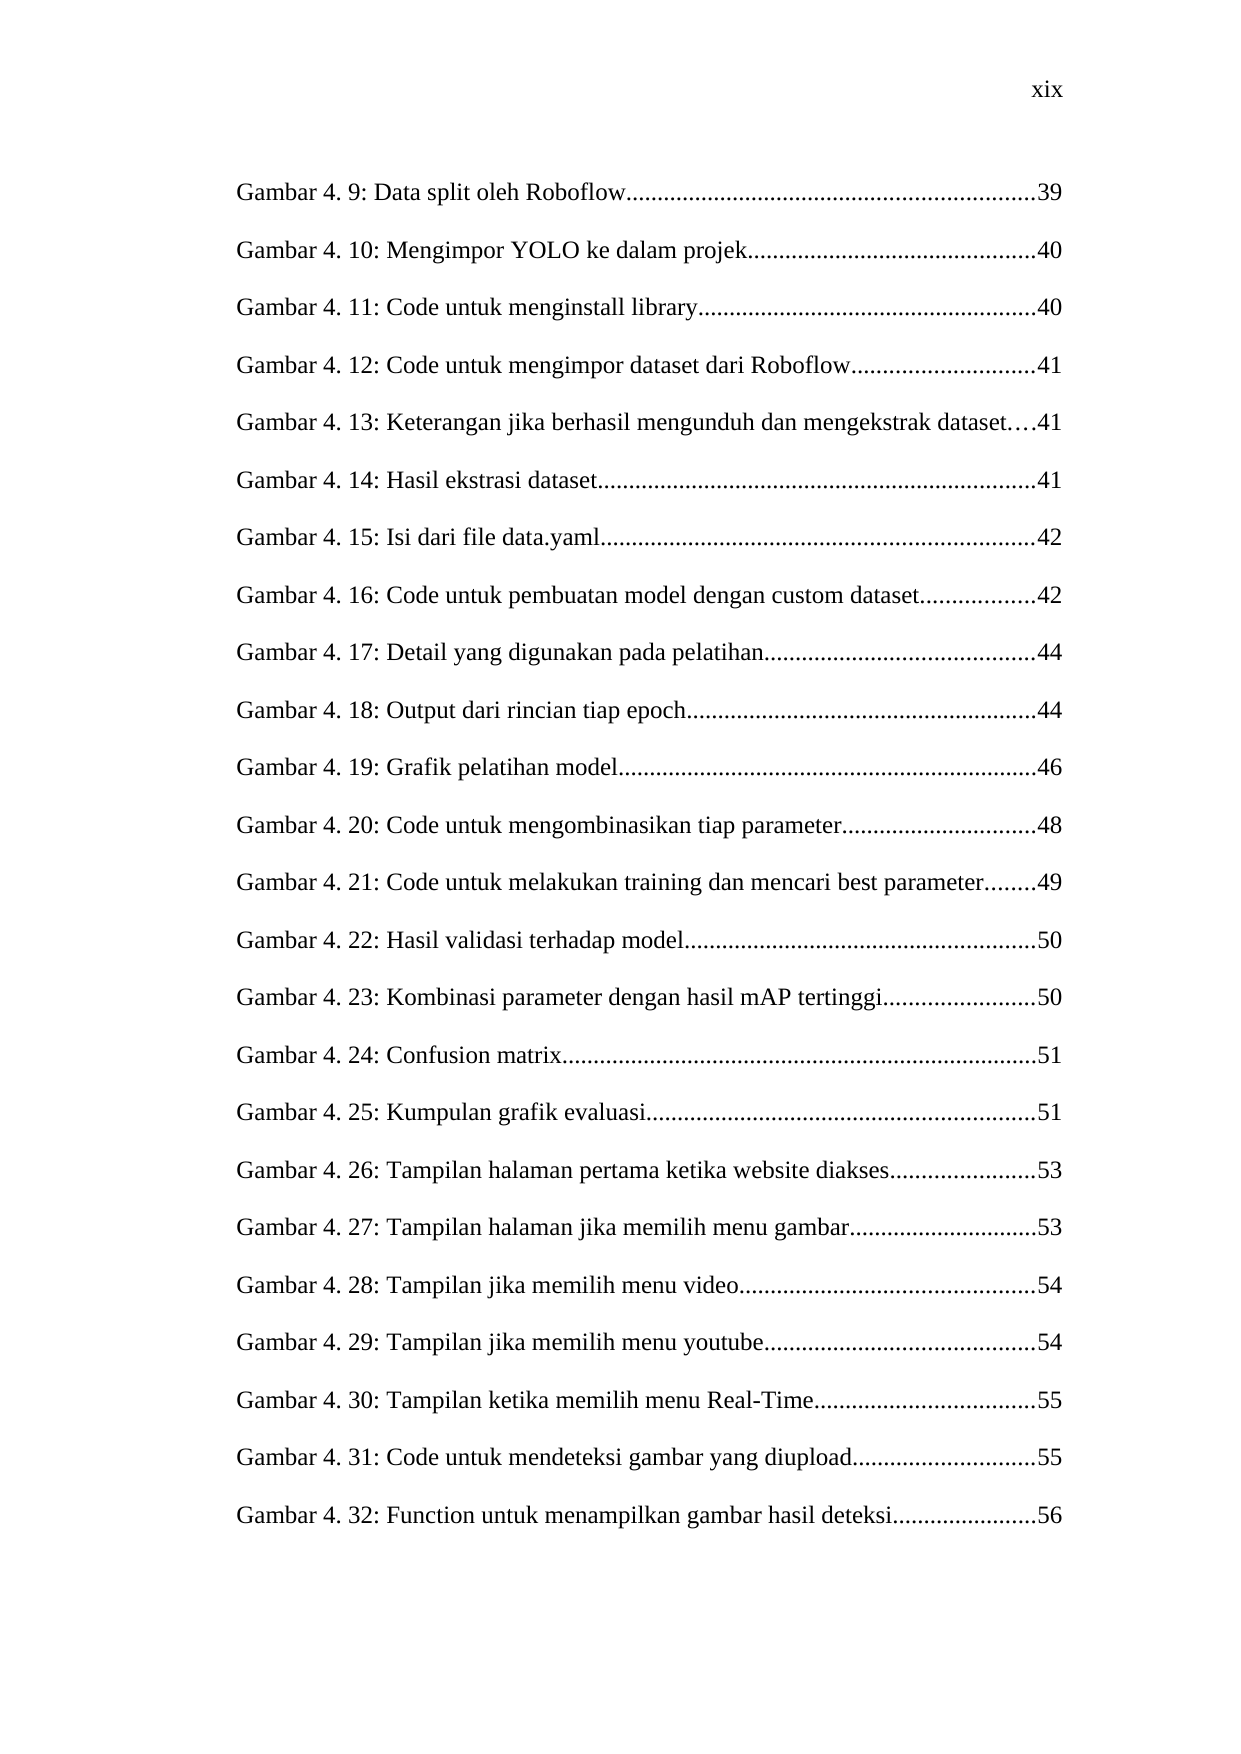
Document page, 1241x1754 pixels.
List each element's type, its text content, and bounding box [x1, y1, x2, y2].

text Gambar 4. 25: Kumpulan grafik evaluasi 51 [236, 1097, 1063, 1126]
text Gambar 4. 27: Tampilan halaman jika memilih menu gambar 53 [236, 1212, 1063, 1241]
text Gambar 4. 24: Confusion matrix 51 [236, 1040, 1063, 1068]
text Gambar 4. 9: Data split oleh Roboflow 39 [236, 177, 1063, 206]
text Gambar 4. 28: Tampilan jika memilih menu video 54 [236, 1270, 1063, 1298]
text Gambar 4. 13: Keterangan jika berhasil mengunduh dan mengekstrak dataset 41 [236, 407, 1063, 436]
text Gambar 4. 32: Function untuk menampilkan gambar hasil deteksi 56 [236, 1500, 1063, 1528]
text Gambar 4. 20: Code untuk mengombinasikan tiap parameter 48 [236, 810, 1063, 838]
text Gambar 4. 14: Hasil ekstrasi dataset 41 [236, 465, 1063, 493]
text Gambar 4. 17: Detail yang digunakan pada pelatihan 44 [236, 637, 1063, 666]
text Gambar 4. 23: Kombinasi parameter dengan hasil mAP tertinggi 50 [236, 982, 1063, 1011]
text Gambar 4. 22: Hasil validasi terhadap model 50 [236, 925, 1063, 953]
text Gambar 4. 26: Tampilan halaman pertama ketika website diakses 53 [236, 1155, 1063, 1183]
text Gambar 4. 10: Mengimpor YOLO ke dalam projek 40 [236, 235, 1063, 263]
text Gambar 4. 11: Code untuk menginstall library 40 [236, 292, 1063, 321]
text Gambar 4. 29: Tampilan jika memilih menu youtube 54 [236, 1327, 1063, 1356]
text Gambar 4. 31: Code untuk mendeteksi gambar yang diupload 55 [236, 1442, 1063, 1471]
text Gambar 4. 16: Code untuk pembuatan model dengan custom dataset 42 [236, 580, 1063, 608]
text Gambar 4. 19: Grafik pelatihan model 46 [236, 752, 1063, 781]
text Gambar 4. 12: Code untuk mengimpor dataset dari Roboflow 41 [236, 350, 1063, 378]
text Gambar 4. 21: Code untuk melakukan training dan mencari best parameter 49 [236, 867, 1063, 896]
text Gambar 4. 15: Isi dari file data.yaml 42 [236, 522, 1063, 551]
text Gambar 4. 30: Tampilan ketika memilih menu Real-Time 55 [236, 1385, 1063, 1413]
text Gambar 4. 18: Output dari rincian tiap epoch 44 [236, 695, 1063, 723]
